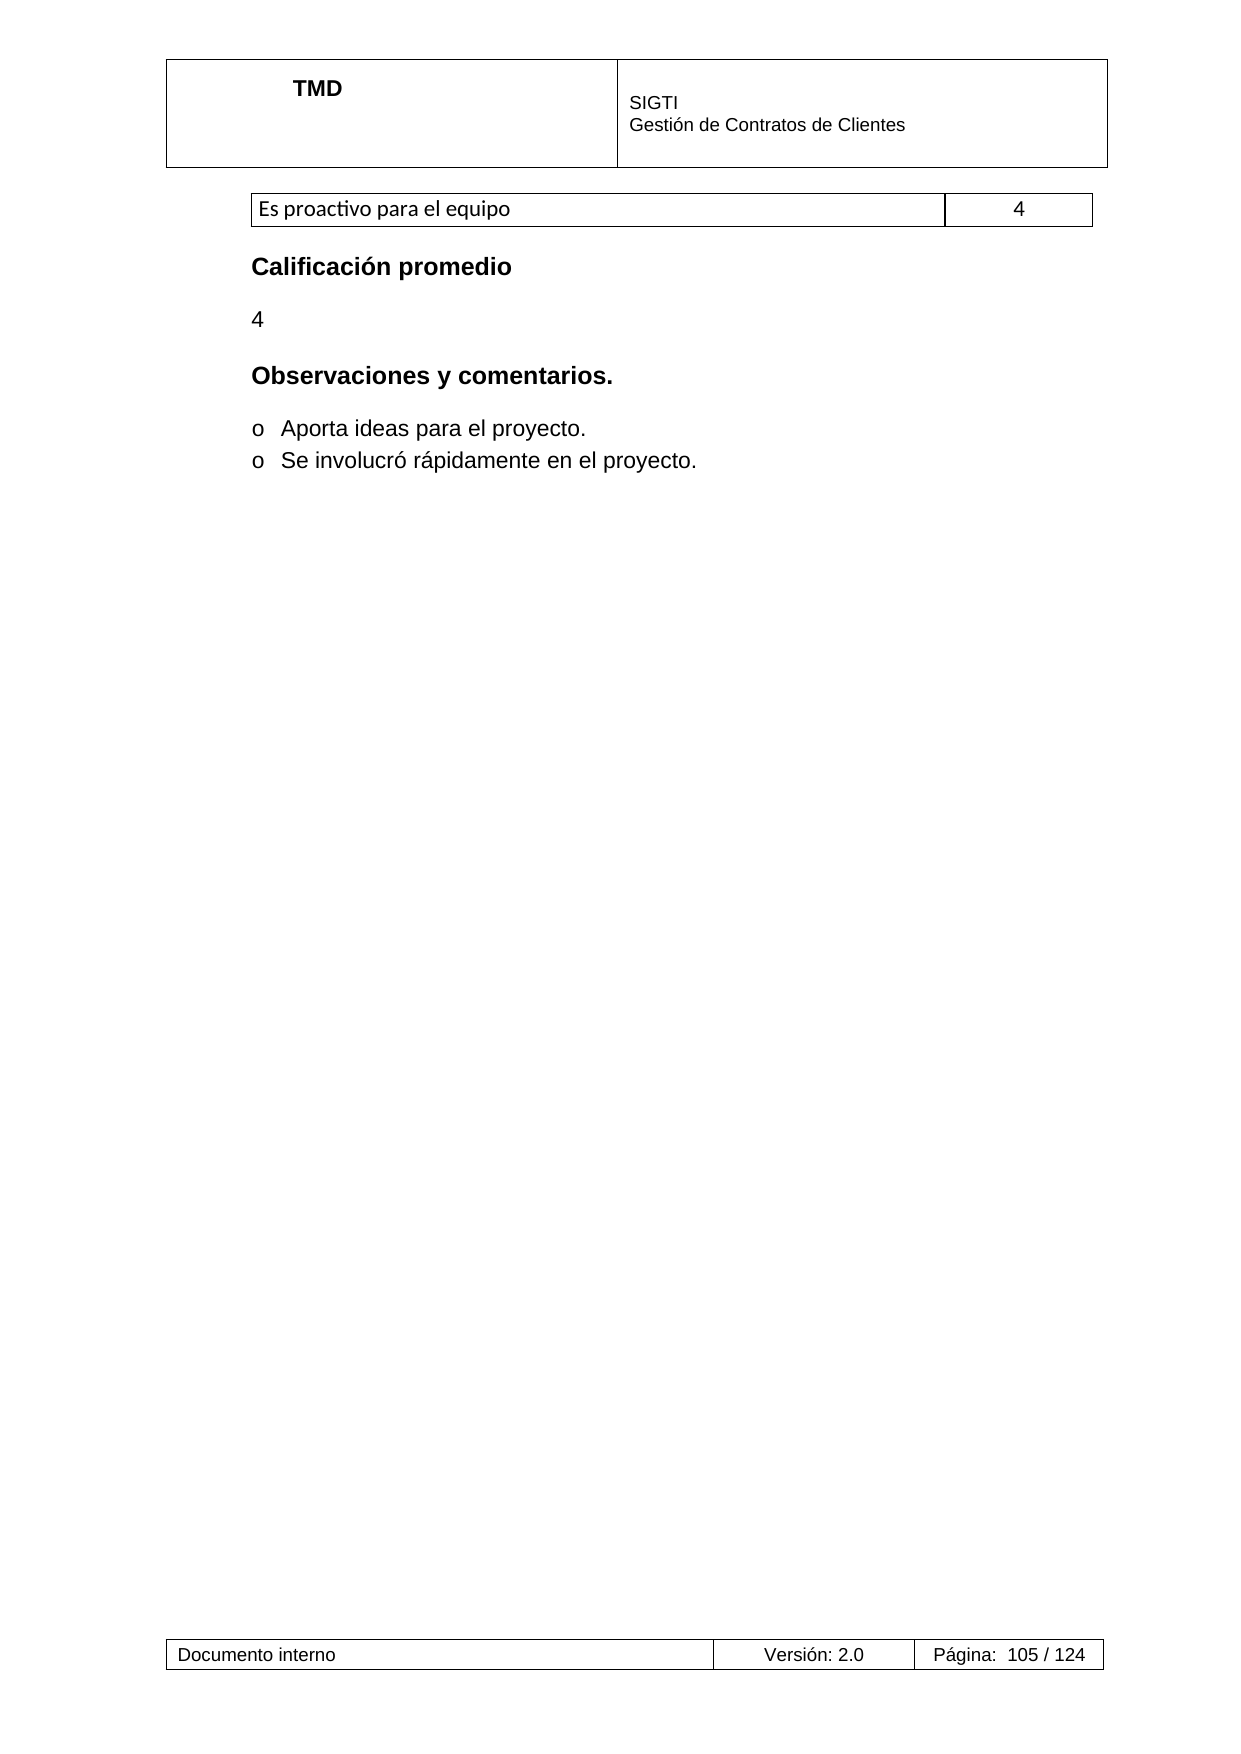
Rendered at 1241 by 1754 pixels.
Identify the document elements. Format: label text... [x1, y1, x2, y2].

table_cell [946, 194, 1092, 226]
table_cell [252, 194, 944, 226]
list Observaciones y comentarios. [251, 361, 1092, 390]
list 4 [251, 306, 1092, 332]
list Se involucró rápidamente en el proyecto. [251, 447, 1092, 476]
list Calificación promedio [251, 252, 1092, 281]
list Aporta ideas para el proyecto. [251, 415, 1092, 443]
